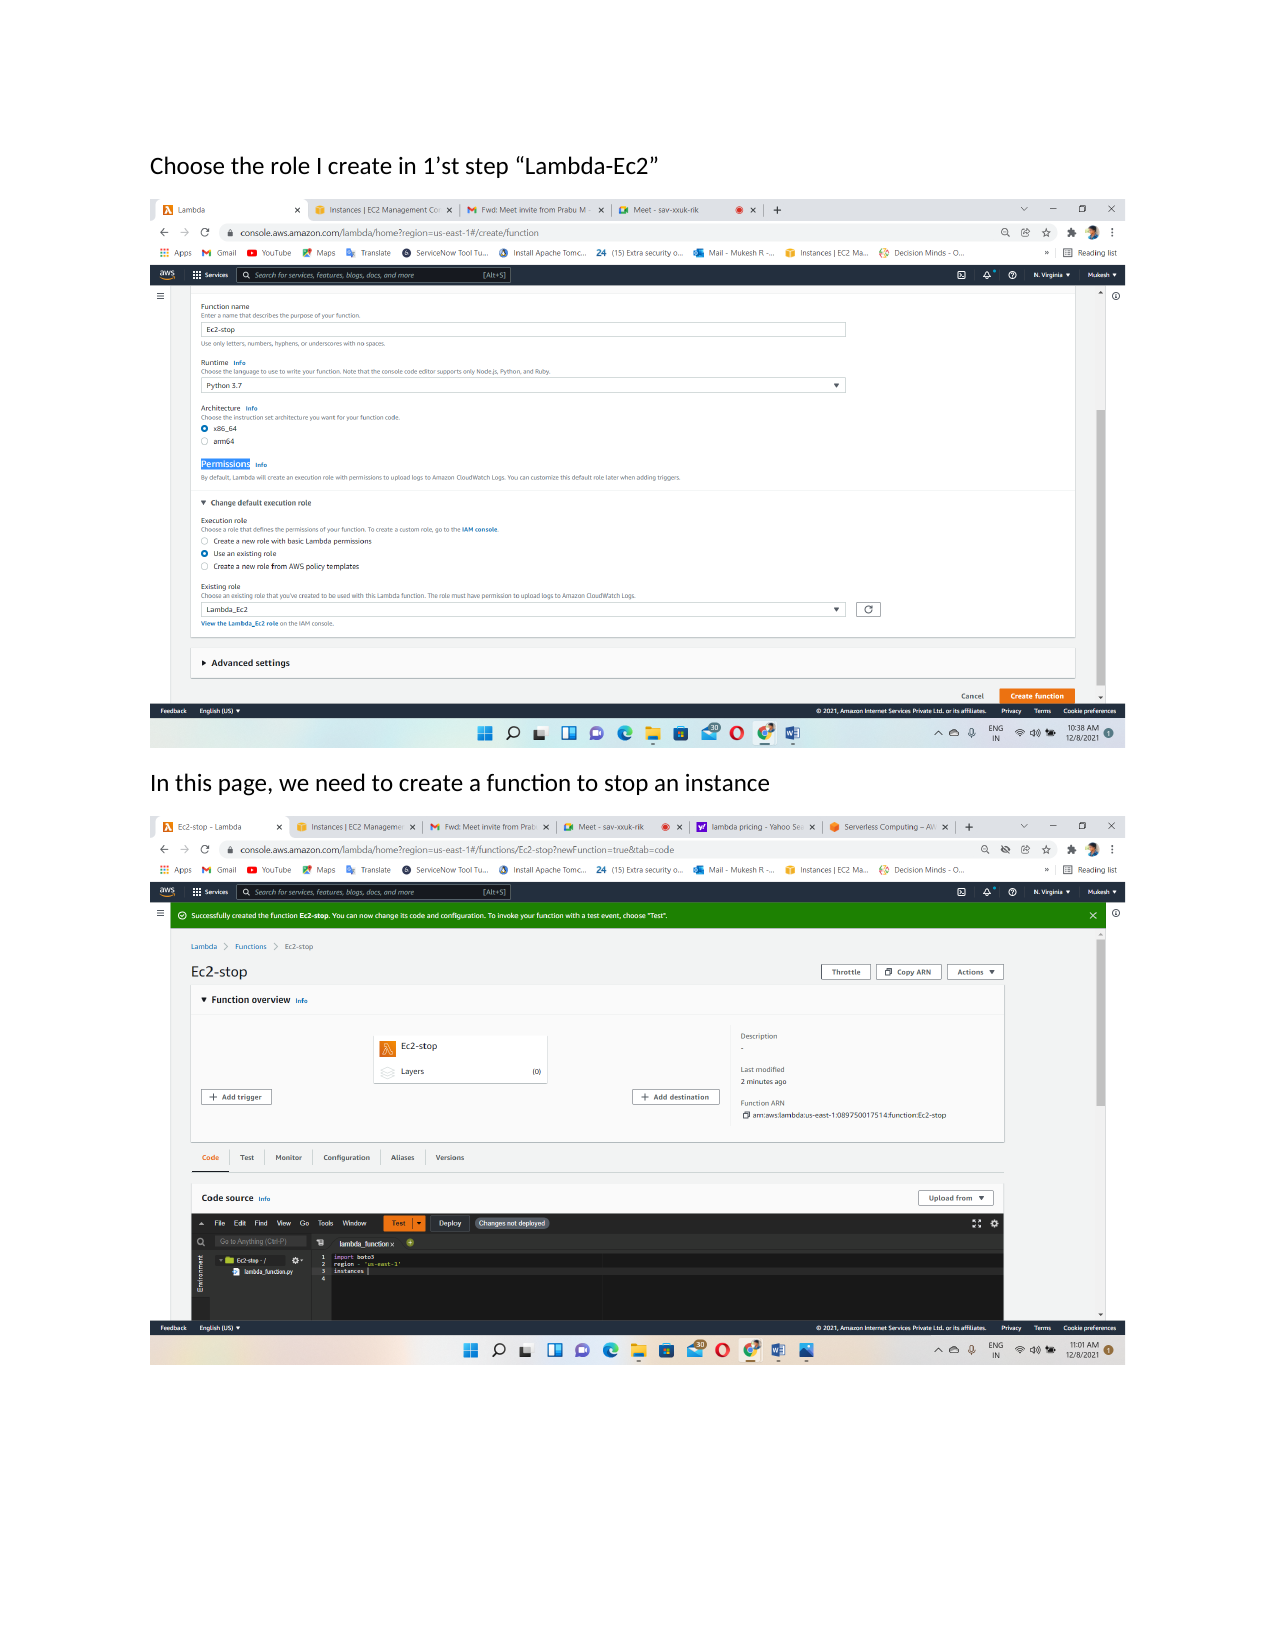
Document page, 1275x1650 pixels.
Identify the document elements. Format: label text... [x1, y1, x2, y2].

text In this page, we need to create a function to stop an instance [150, 767, 1125, 797]
picture [150, 816, 1125, 1365]
picture [150, 199, 1125, 748]
text Choose the role I create in 1’st step “Lambda-Ec2” [150, 150, 1125, 181]
